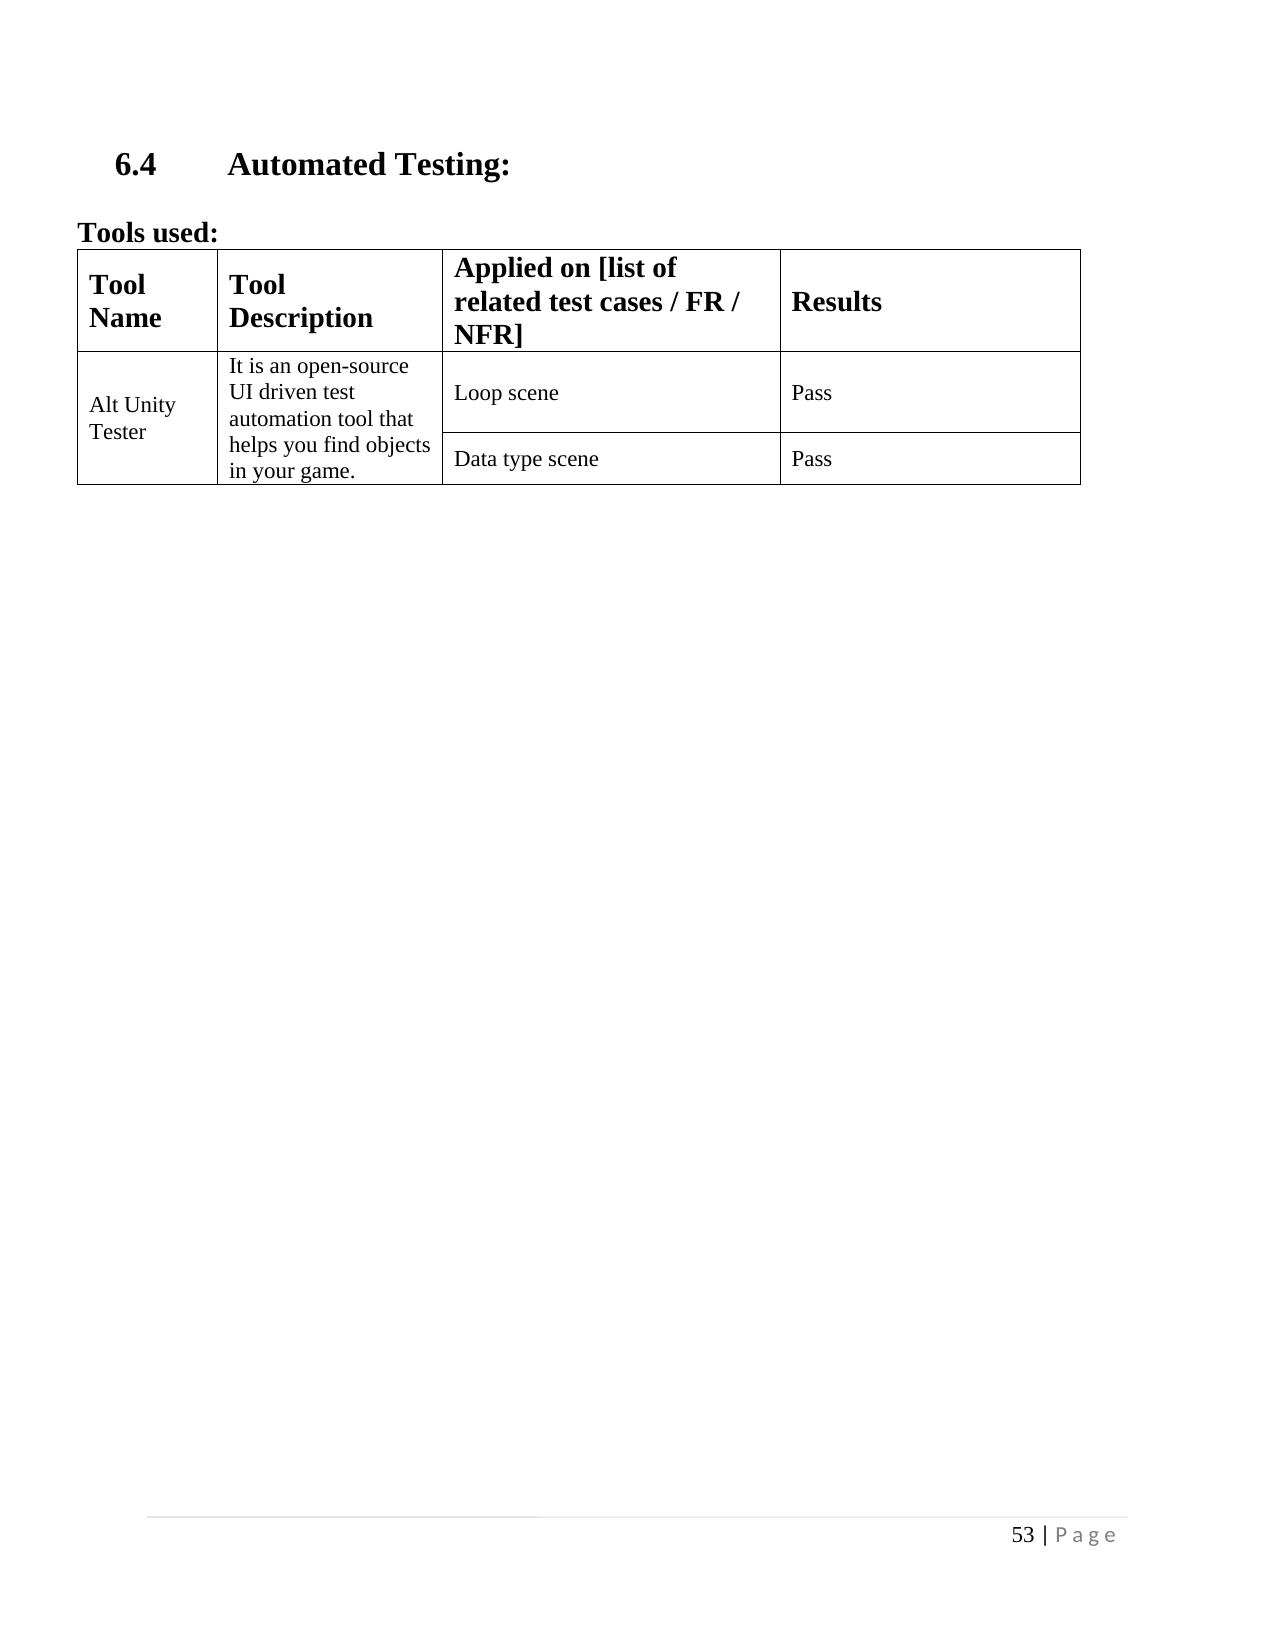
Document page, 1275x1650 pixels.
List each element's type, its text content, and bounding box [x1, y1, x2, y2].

table_cell Loop scene [443, 352, 780, 432]
table_cell Alt Unity Tester [78, 352, 217, 484]
table_header Tool Description [218, 250, 442, 351]
subtitle Automated Testing: [114, 144, 1237, 182]
text Tools used: [77, 182, 1237, 249]
table_cell Data type scene [443, 433, 780, 484]
table_cell Pass [781, 433, 1080, 484]
table_header Tool Name [78, 250, 217, 351]
table_cell It is an open-source UI driven test automation tool that helps you find objects in your game. [218, 352, 442, 484]
table_header Results [781, 250, 1080, 351]
table_cell Pass [781, 352, 1080, 432]
table_header Applied on [list of related test cases / FR / NFR] [443, 250, 780, 351]
